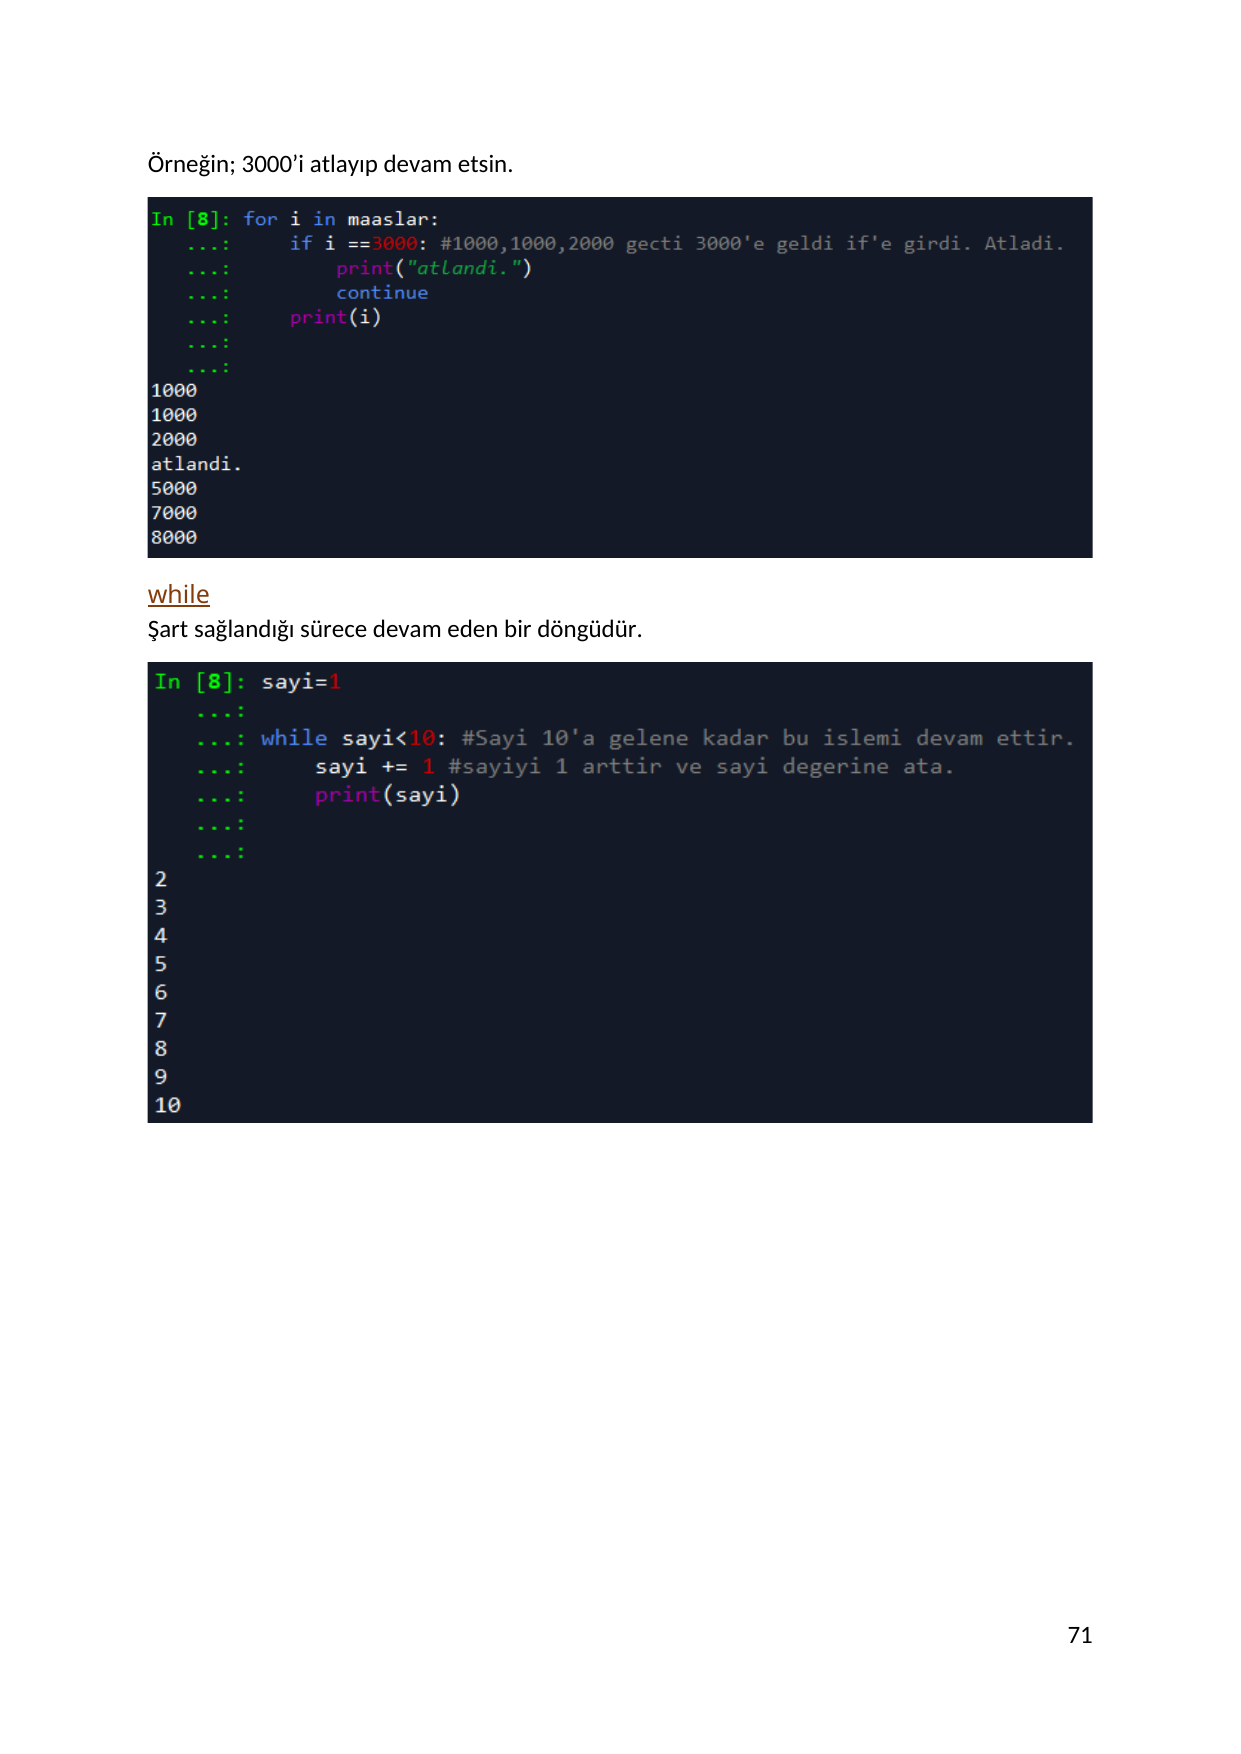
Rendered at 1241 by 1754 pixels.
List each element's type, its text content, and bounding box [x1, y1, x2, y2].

subtitle while [148, 576, 1092, 610]
text Örneğin; 3000’i atlayıp devam etsin. [148, 148, 1092, 178]
picture [147, 197, 1093, 558]
text Şart sağlandığı sürece devam eden bir döngüdür. [148, 613, 1092, 643]
picture [147, 662, 1093, 1123]
